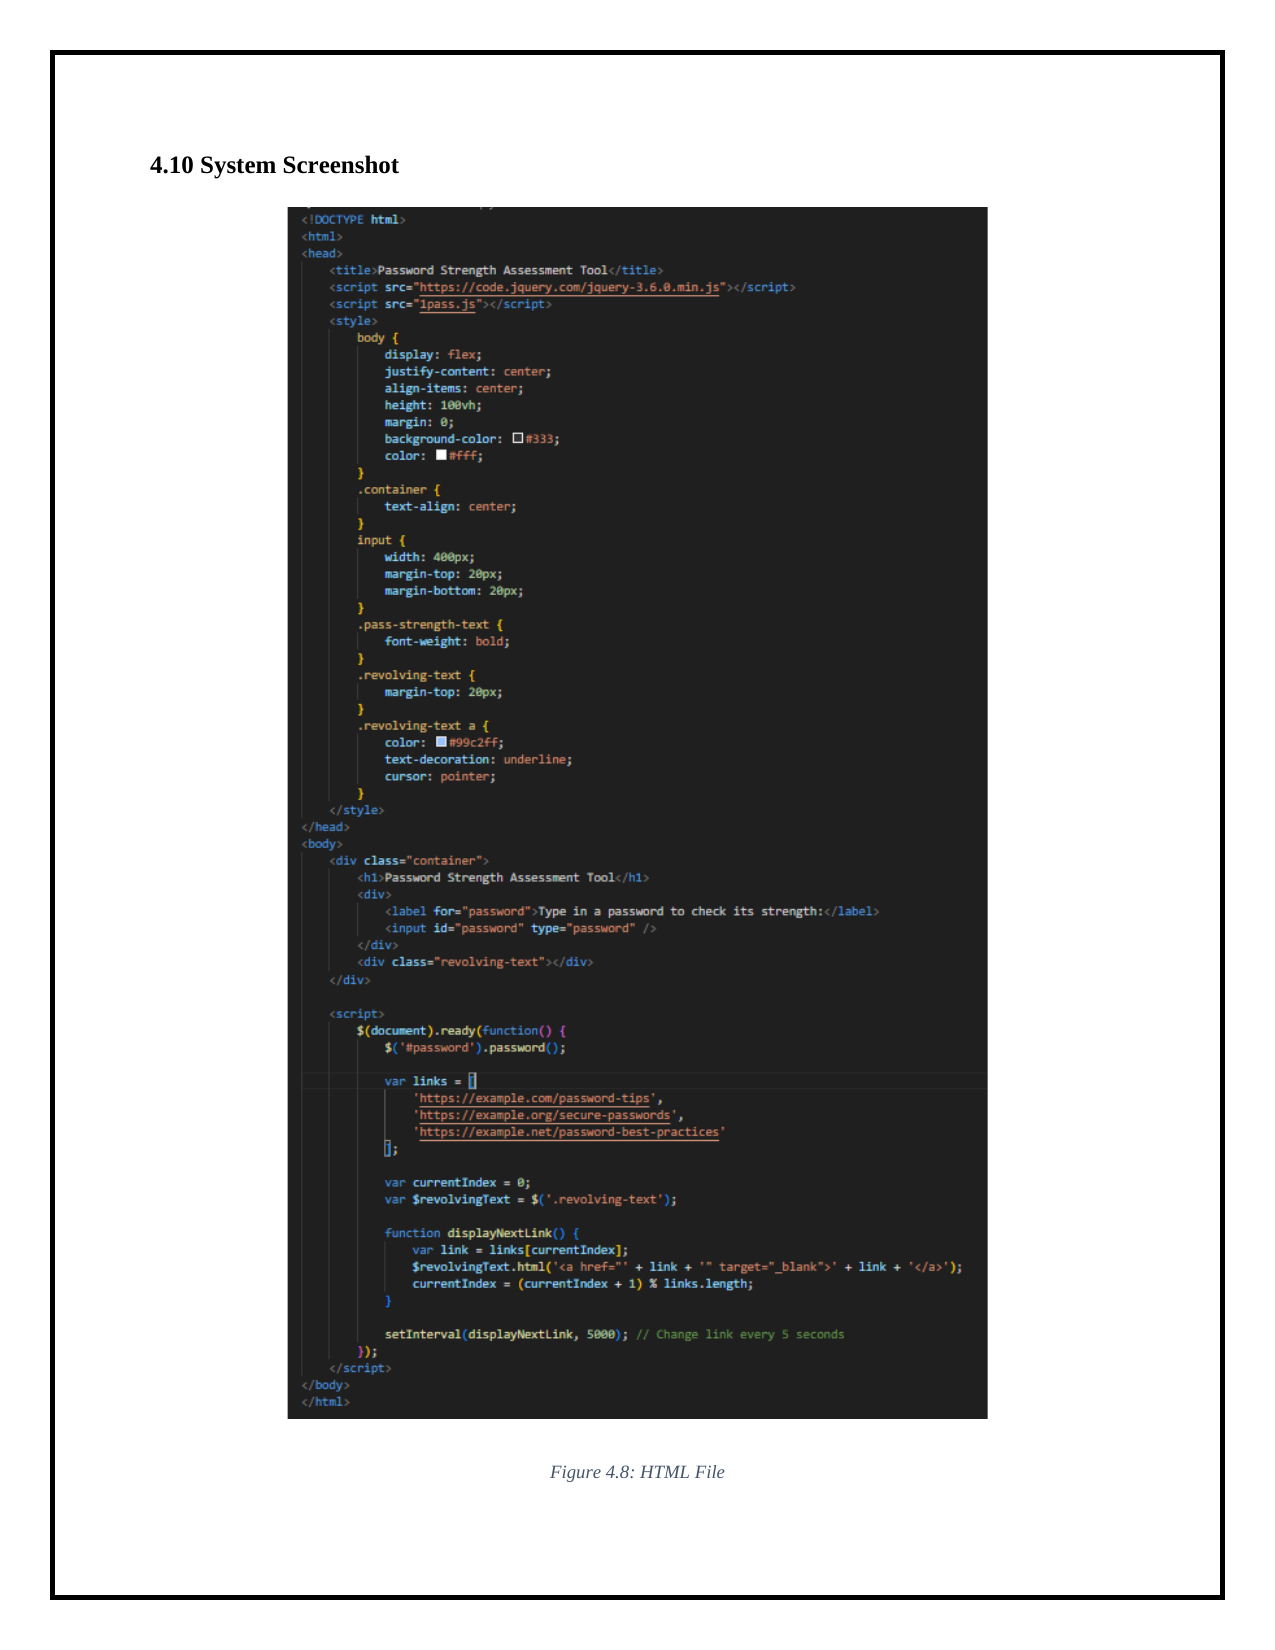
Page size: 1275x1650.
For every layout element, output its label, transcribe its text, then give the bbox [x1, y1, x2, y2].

subtitle 4.10 System Screenshot [150, 150, 1125, 179]
picture [287, 207, 988, 1419]
text Figure 4.8: HTML File [150, 1461, 1125, 1482]
